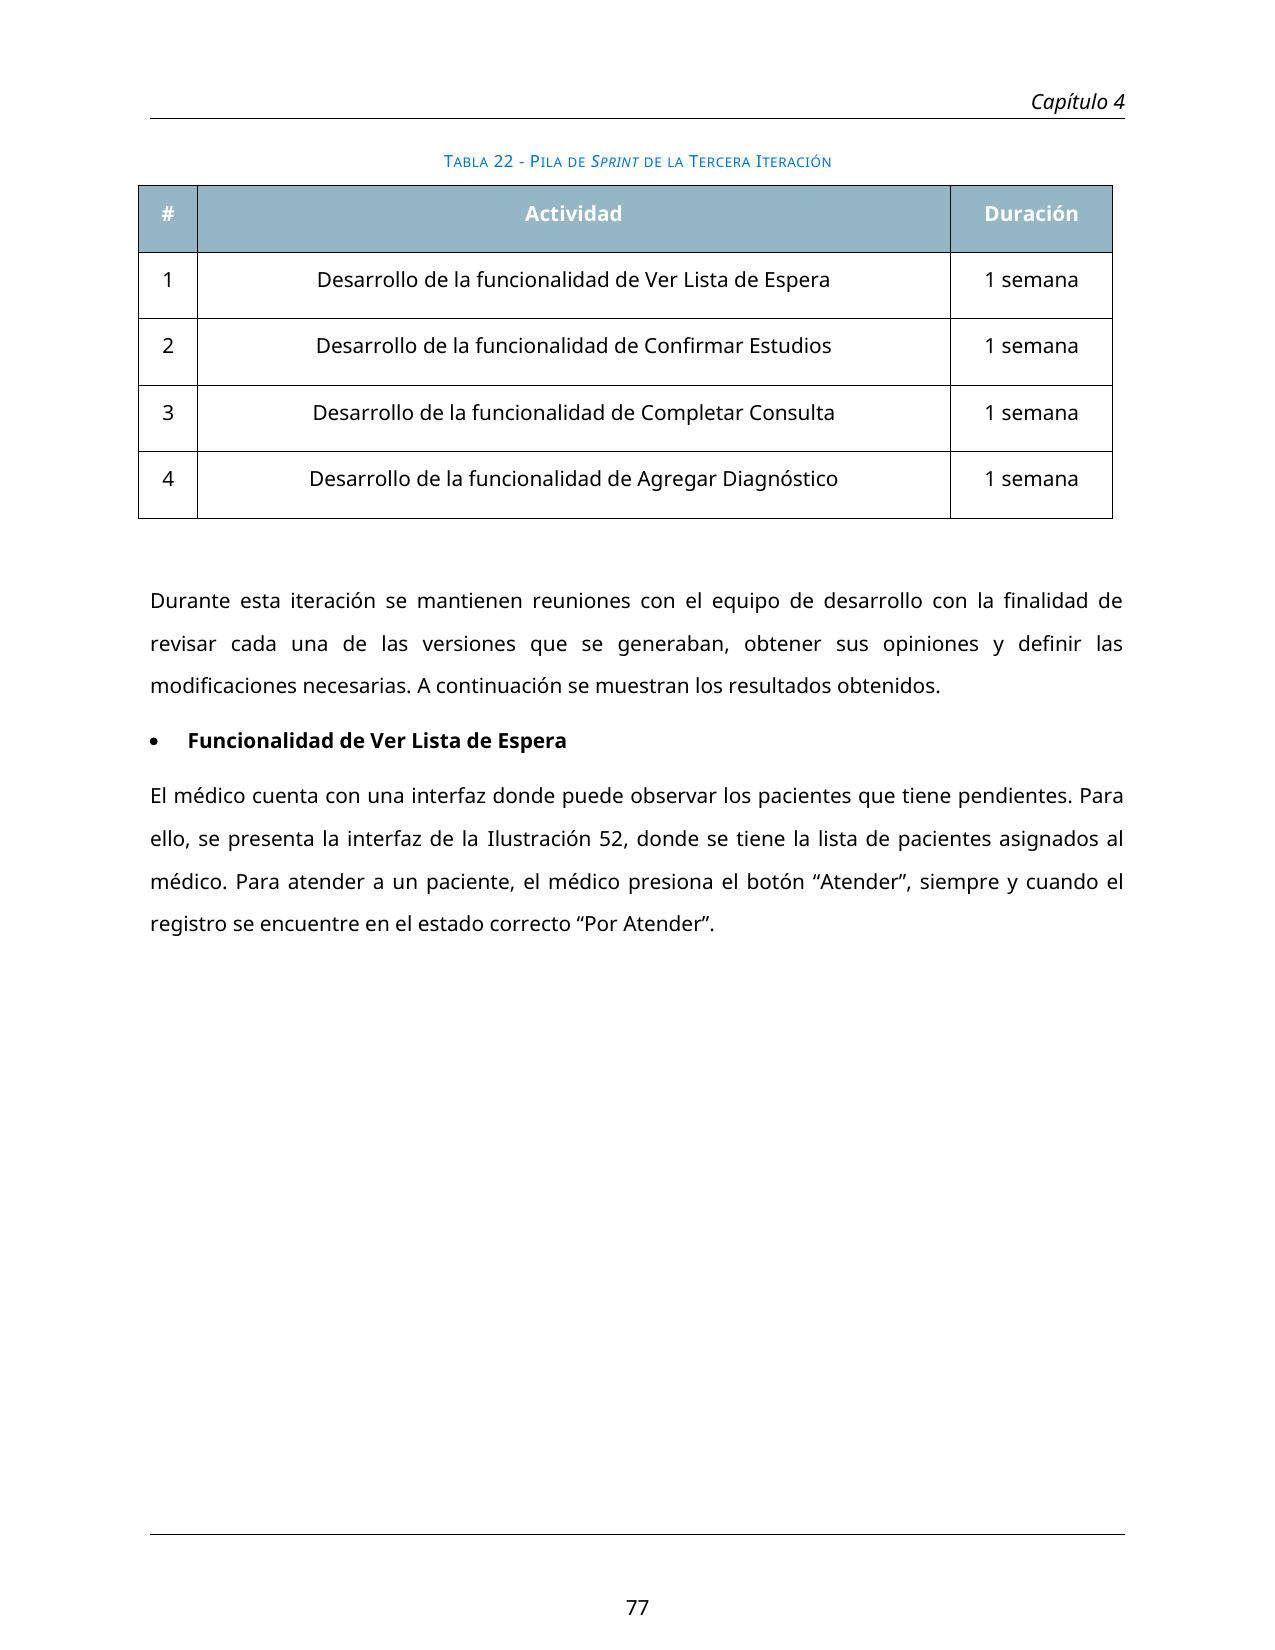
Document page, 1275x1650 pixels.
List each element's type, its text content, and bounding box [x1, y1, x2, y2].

table_header Duración [951, 186, 1112, 252]
text Tabla 22 - Pila de Sprint de la Tercera Iteración [150, 150, 1125, 173]
table_header # [139, 186, 197, 252]
table_cell 1 semana [951, 319, 1112, 384]
table_cell 1 semana [951, 386, 1112, 451]
text Durante esta iteración se mantienen reuniones con el equipo de desarrollo con la finalidad de revisar cada una de las versiones que se generaban, obtener sus opiniones y definir las modificaciones necesarias. A continuación se muestran los resultados obtenidos. [150, 586, 1125, 700]
table_cell 1 semana [951, 452, 1112, 517]
table_cell Desarrollo de la funcionalidad de Completar Consulta [198, 386, 950, 451]
table_cell 3 [139, 386, 197, 451]
table_cell 2 [139, 319, 197, 384]
table_cell Desarrollo de la funcionalidad de Ver Lista de Espera [198, 253, 950, 318]
table_header Actividad [198, 186, 950, 252]
table_cell Desarrollo de la funcionalidad de Confirmar Estudios [198, 319, 950, 384]
table_cell 1 [139, 253, 197, 318]
list Funcionalidad de Ver Lista de Espera [150, 726, 1125, 755]
table_cell Desarrollo de la funcionalidad de Agregar Diagnóstico [198, 452, 950, 517]
table_cell 1 semana [951, 253, 1112, 318]
text El médico cuenta con una interfaz donde puede observar los pacientes que tiene pendientes. Para ello, se presenta la interfaz de la Ilustración 52, donde se tiene la lista de pacientes asignados al médico. Para atender a un paciente, el médico presiona el botón “Atender”, siempre y cuando el registro se encuentre en el estado correcto “Por Atender”. [150, 782, 1125, 938]
table_cell 4 [139, 452, 197, 517]
